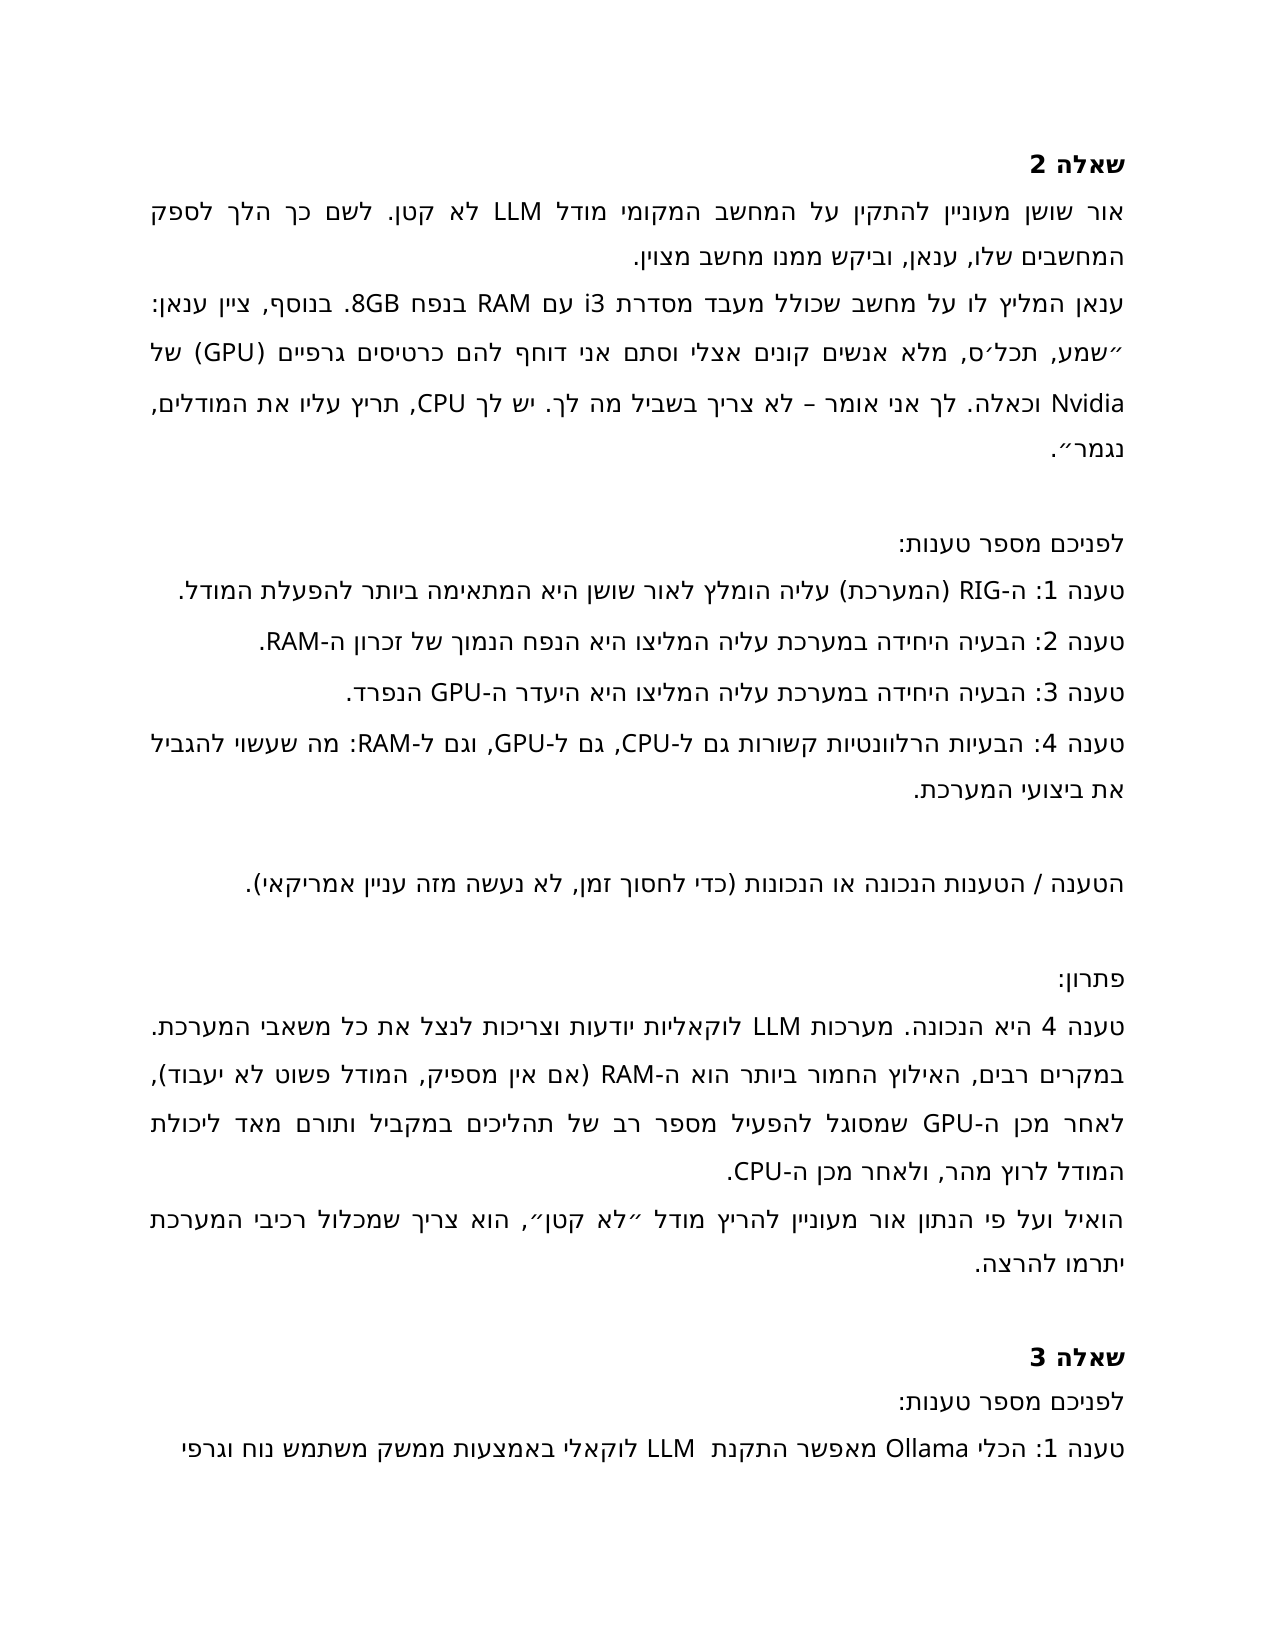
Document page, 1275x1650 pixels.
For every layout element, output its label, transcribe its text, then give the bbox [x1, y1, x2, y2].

text פתרון: [150, 964, 1125, 993]
text טענה 1: הכלי Ollama מאפשר התקנת LLM לוקאלי באמצעות ממשק משתמש נוח וגרפי [150, 1431, 1125, 1465]
text ענאן המליץ לו על מחשב שכולל מעבד מסדרת i3 עם RAM בנפח 8GB. בנוסף, ציין ענאן: ״שמע, תכל׳ס, מלא אנשים קונים אצלי וסתם אני דוחף להם כרטיסים גרפיים (GPU) של Nvidia וכאלה. לך אני אומר – לא צריך בשביל מה לך. יש לך CPU, תריץ עליו את המודלים, נגמר״. [150, 286, 1125, 464]
text טענה 3: הבעיה היחידה במערכת עליה המליצו היא היעדר ה-GPU הנפרד. [150, 675, 1125, 709]
text טענה 4 היא הנכונה. מערכות LLM לוקאליות יודעות וצריכות לנצל את כל משאבי המערכת. במקרים רבים, האילוץ החמור ביותר הוא ה-RAM (אם אין מספיק, המודל פשוט לא יעבוד), לאחר מכן ה-GPU שמסוגל להפעיל מספר רב של תהליכים במקביל ותורם מאד ליכולת המודל לרוץ מהר, ולאחר מכן ה-CPU. [150, 1008, 1125, 1188]
text טענה 2: הבעיה היחידה במערכת עליה המליצו היא הנפח הנמוך של זכרון ה-RAM. [150, 624, 1125, 658]
text הטענה / הטענות הנכונה או הנכונות (כדי לחסוך זמן, לא נעשה מזה עניין אמריקאי). [150, 869, 1125, 899]
text לפניכם מספר טענות: [150, 1387, 1125, 1417]
text הואיל ועל פי הנתון אור מעוניין להריץ מודל ״לא קטן״, הוא צריך שמכלול רכיבי המערכת יתרמו להרצה. [150, 1205, 1125, 1278]
text שאלה 3 [150, 1344, 1125, 1373]
text לפניכם מספר טענות: [150, 529, 1125, 558]
text טענה 4: הבעיות הרלוונטיות קשורות גם ל-CPU, גם ל-GPU, וגם ל-RAM: מה שעשוי להגביל את ביצועי המערכת. [150, 726, 1125, 804]
text טענה 1: ה-RIG (המערכת) עליה הומלץ לאור שושן היא המתאימה ביותר להפעלת המודל. [150, 573, 1125, 607]
text אור שושן מעוניין להתקין על המחשב המקומי מודל LLM לא קטן. לשם כך הלך לספק המחשבים שלו, ענאן, וביקש ממנו מחשב מצוין. [150, 194, 1125, 272]
text שאלה 2 [150, 150, 1125, 179]
